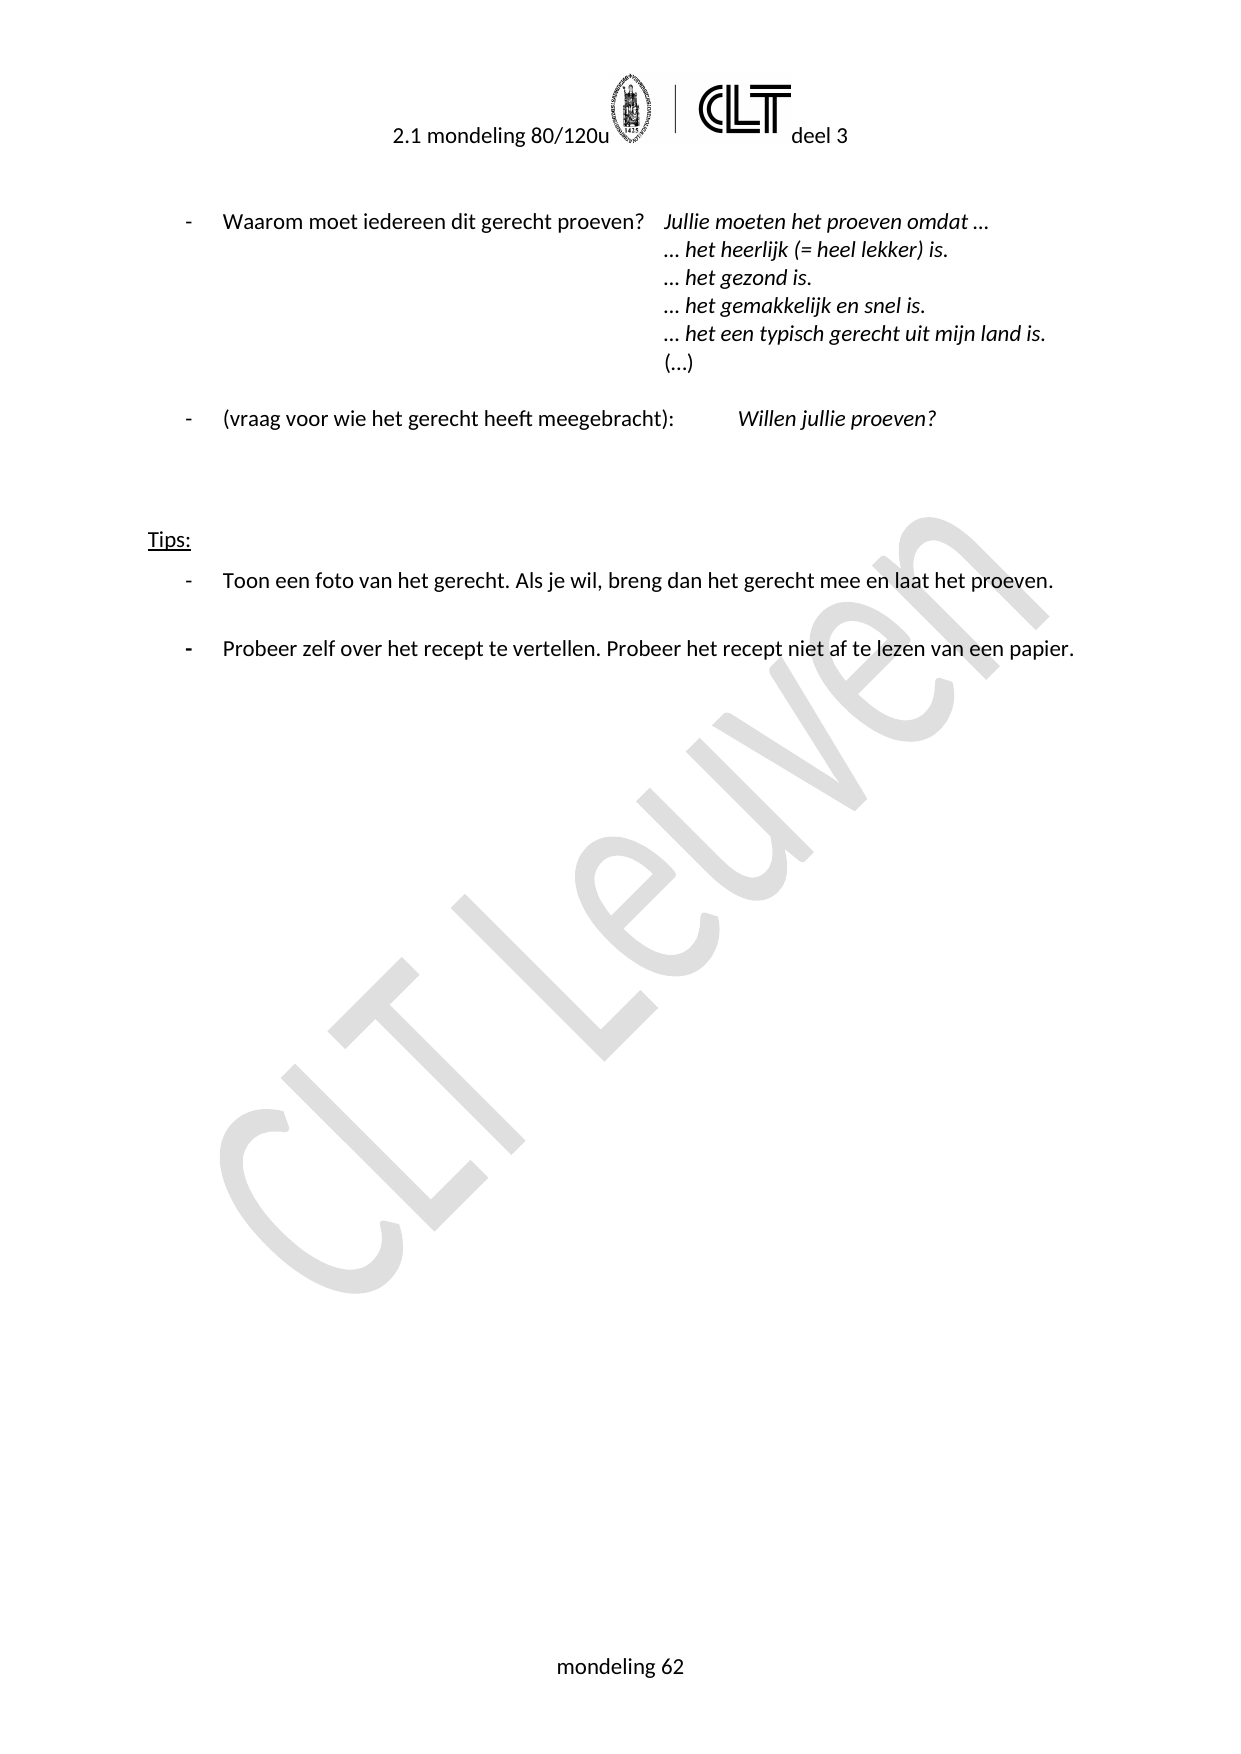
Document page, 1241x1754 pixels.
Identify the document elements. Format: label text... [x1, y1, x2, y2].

text Tips: [148, 525, 1093, 553]
list Toon een foto van het gerecht. Als je wil, breng dan het gerecht mee en laat het proeven. [185, 566, 1093, 594]
picture [610, 73, 791, 144]
list (…) [664, 348, 1093, 376]
list … het gezond is. [664, 263, 1093, 292]
list … het gemakkelijk en snel is. [664, 292, 1093, 319]
list … het een typisch gerecht uit mijn land is. [664, 319, 1093, 348]
list Probeer zelf over het recept te vertellen. Probeer het recept niet af te lezen van een papier. [185, 634, 1093, 662]
list (vraag voor wie het gerecht heeft meegebracht): Willen jullie proeven? [185, 404, 1093, 432]
list Waarom moet iedereen dit gerecht proeven? Jullie moeten het proeven omdat … [185, 207, 1093, 236]
list … het heerlijk (= heel lekker) is. [664, 236, 1093, 263]
